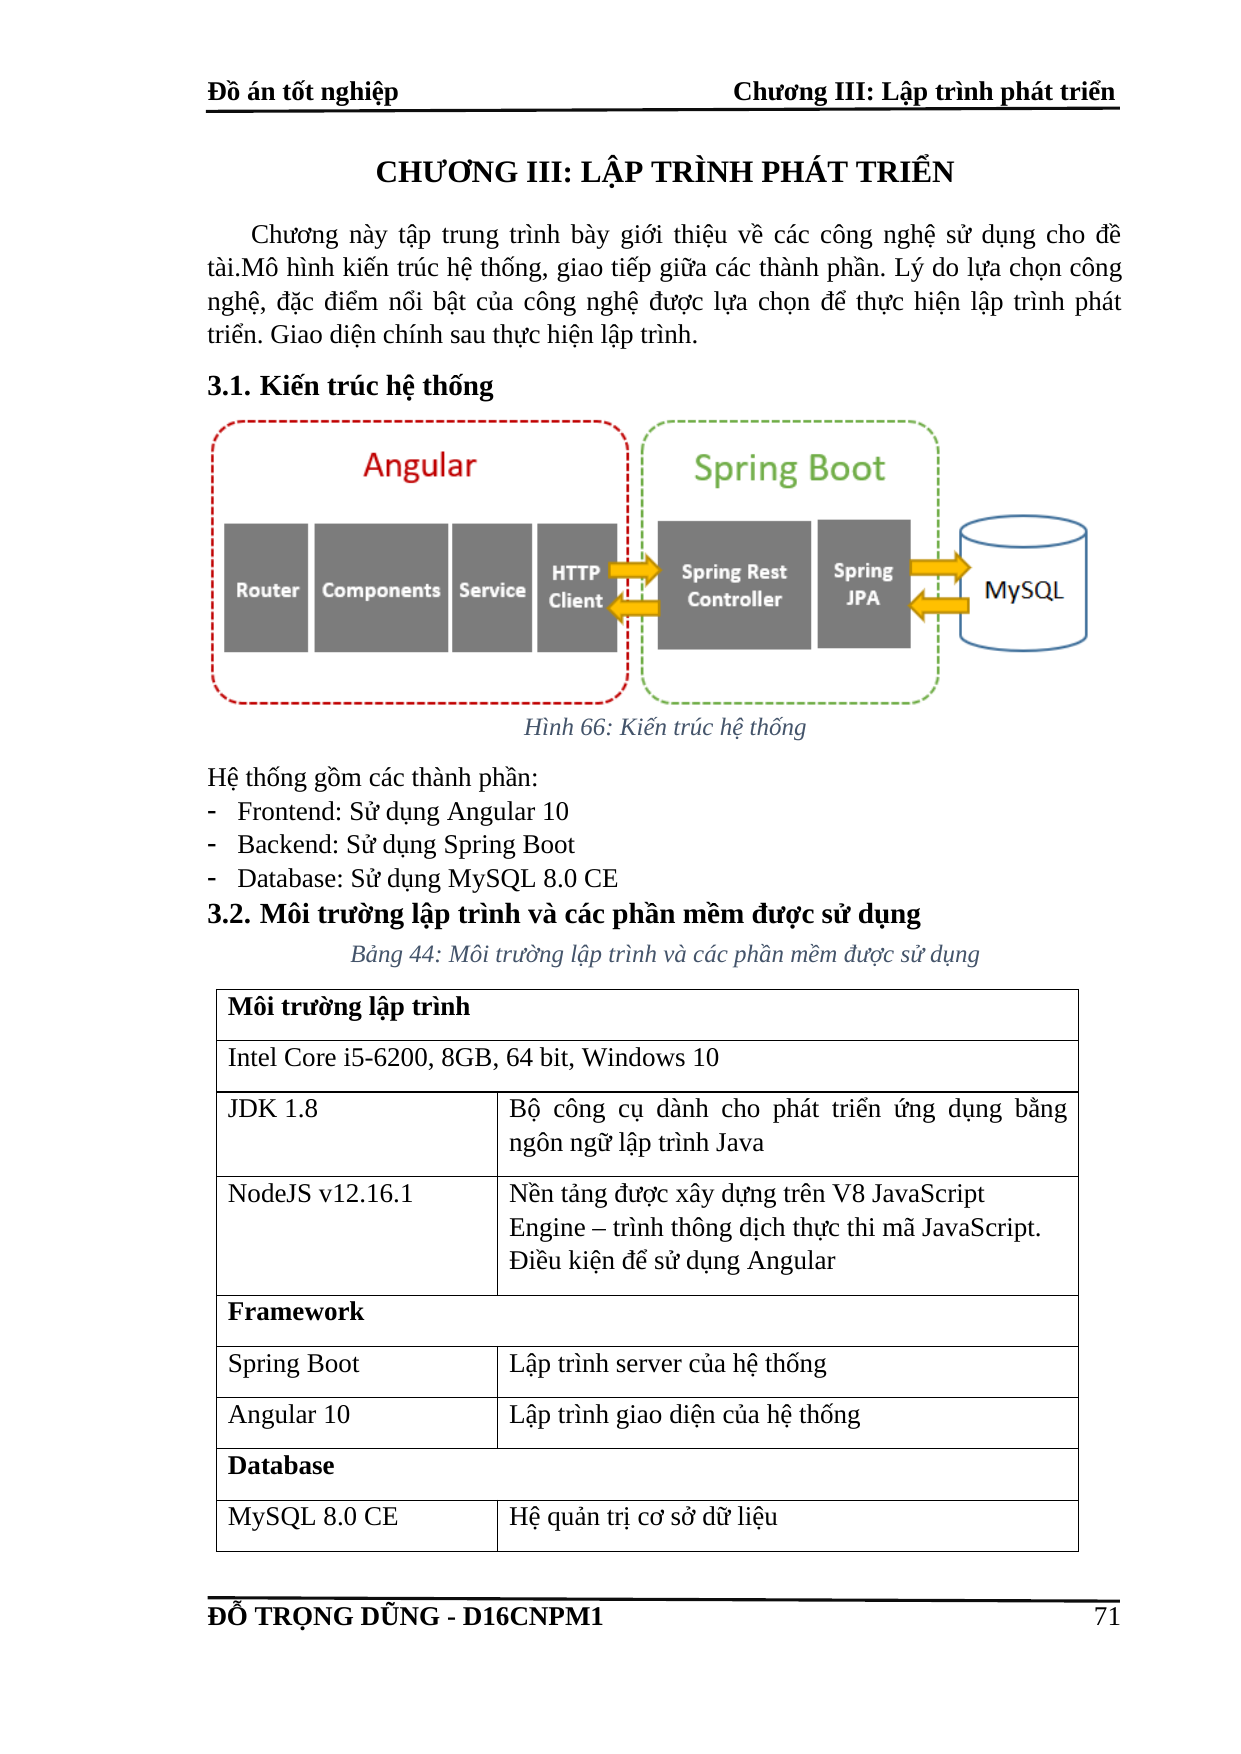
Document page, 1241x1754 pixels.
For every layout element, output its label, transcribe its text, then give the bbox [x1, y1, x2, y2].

subtitle : LẬP TRÌNH PHÁT TRIỂN [207, 153, 1123, 189]
text Hệ thống gồm các thành phần: [207, 761, 1123, 792]
text Bảng 44: Môi trường lập trình và các phần mềm được sử dụng [207, 939, 1123, 968]
table_cell Intel Core i5-6200, 8GB, 64 bit, Windows 10 [217, 1041, 1078, 1091]
table_cell Hệ quản trị cơ sở dữ liệu [498, 1501, 1078, 1551]
list Backend: Sử dụng Spring Boot [207, 829, 1123, 860]
list Kiến trúc hệ thống [207, 368, 1123, 402]
table_cell Lập trình giao diện của hệ thống [498, 1398, 1078, 1448]
text Chương này tập trung trình bày giới thiệu về các công nghệ sử dụng cho đề tài.Mô hình kiến trúc hệ thống, giao tiếp giữa các thành phần. Lý do lựa chọn công nghệ, đặc điểm nổi bật của công nghệ được lựa chọn để thực hiện lập trình phát triển. Giao diện chính sau thực hiện lập trình. [207, 218, 1123, 349]
table_header Môi trường lập trình [217, 990, 1078, 1040]
table_cell Database [217, 1449, 1078, 1499]
table_cell Angular 10 [217, 1398, 497, 1448]
list Database: Sử dụng MySQL 8.0 CE [207, 862, 1123, 894]
table_cell MySQL 8.0 CE [217, 1501, 497, 1551]
table_cell Nền tảng được xây dựng trên V8 JavaScript Engine – trình thông dịch thực thi mã JavaScript. Điều kiện để sử dụng Angular [498, 1177, 1078, 1294]
table_cell Bộ công cụ dành cho phát triển ứng dụng bằng ngôn ngữ lập trình Java [498, 1093, 1078, 1176]
text Hình 66: Kiến trúc hệ thống [207, 712, 1123, 741]
table_cell Spring Boot [217, 1347, 497, 1397]
table_cell Framework [217, 1296, 1078, 1346]
table_cell Lập trình server của hệ thống [498, 1347, 1078, 1397]
list Frontend: Sử dụng Angular 10 [207, 795, 1123, 826]
table_cell JDK 1.8 [217, 1093, 497, 1176]
list Môi trường lập trình và các phần mềm được sử dụng [207, 896, 1123, 930]
table_cell NodeJS v12.16.1 [217, 1177, 497, 1294]
picture [207, 411, 1093, 710]
